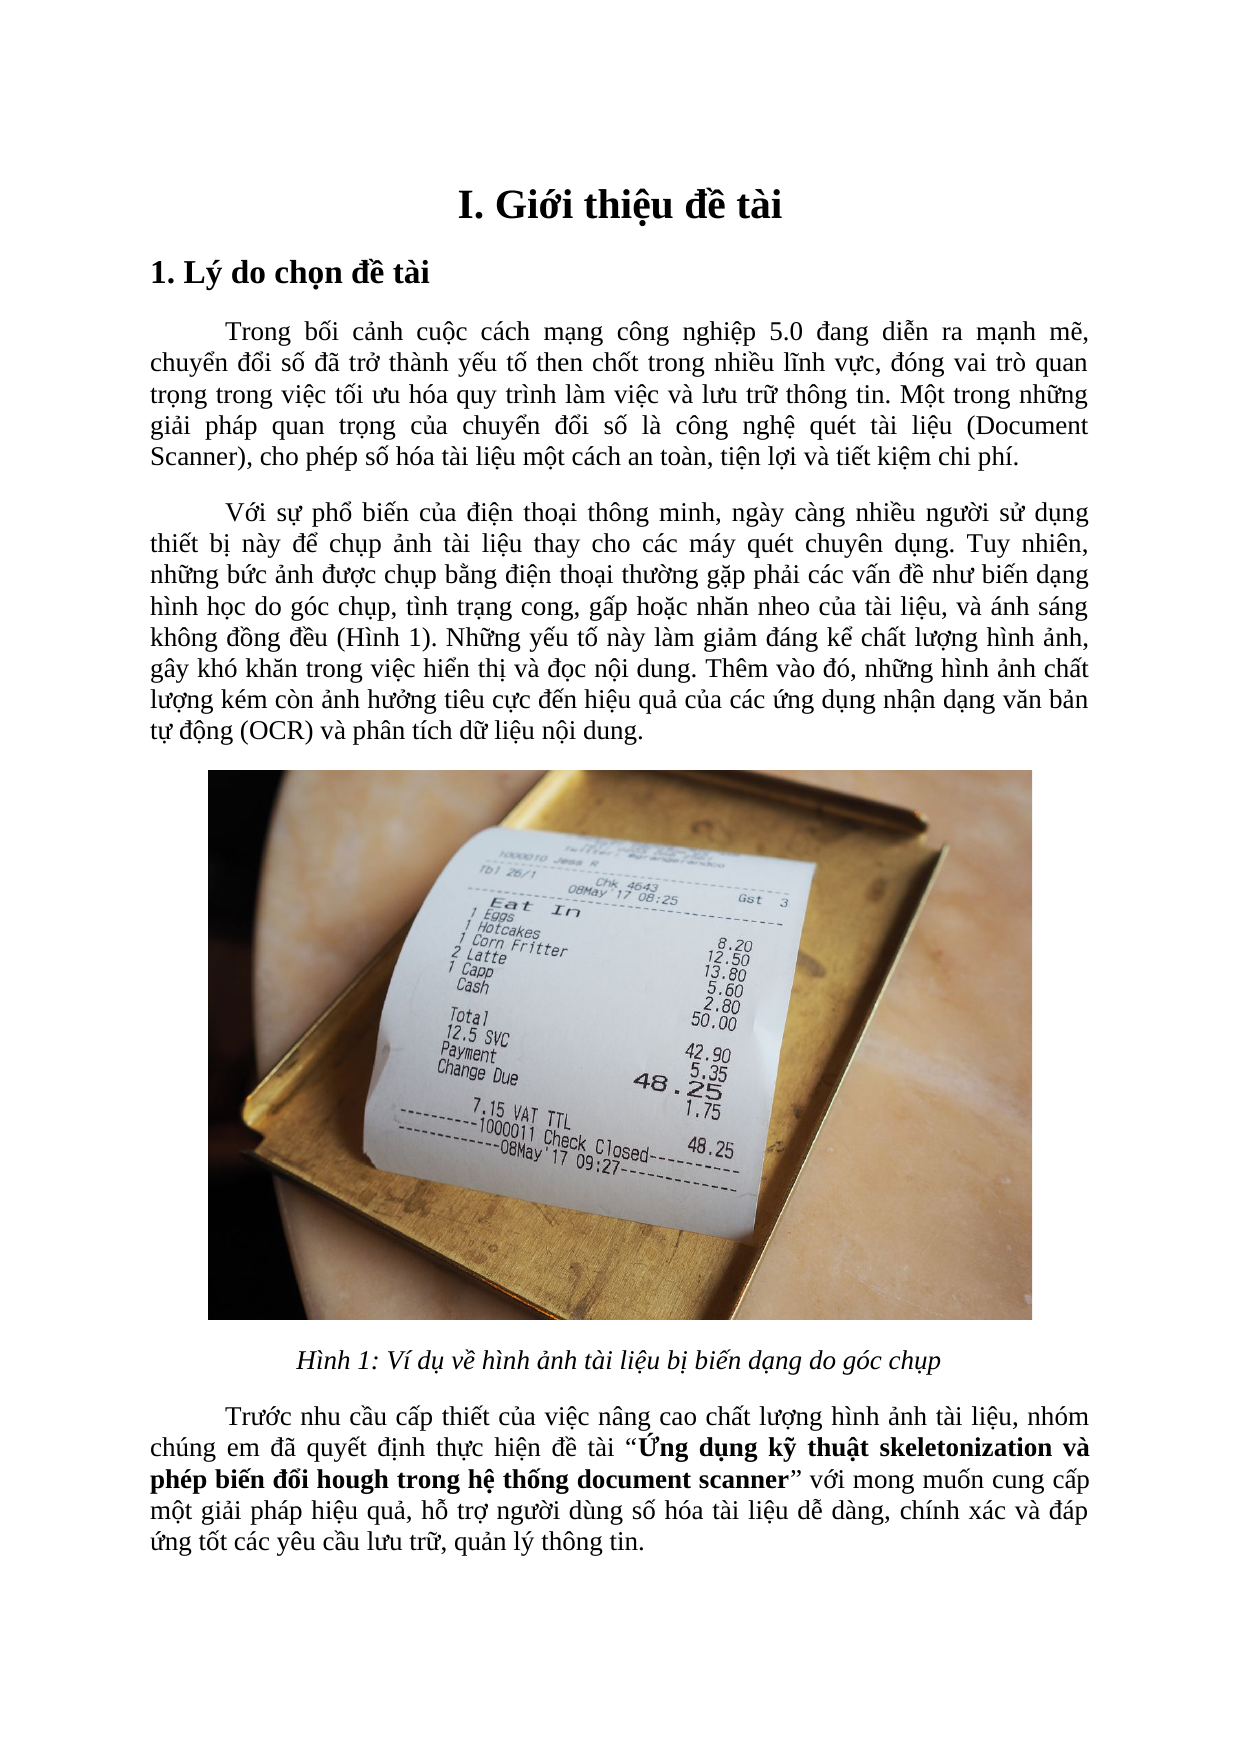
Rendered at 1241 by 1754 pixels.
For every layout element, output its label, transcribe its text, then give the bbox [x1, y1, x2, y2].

text Trước nhu cầu cấp thiết của việc nâng cao chất lượng hình ảnh tài liệu, nhóm chúng em đã quyết định thực hiện đề tài “Ứng dụng kỹ thuật skeletonization và phép biến đổi hough trong hệ thống document scanner” với mong muốn cung cấp một giải pháp hiệu quả, hỗ trợ người dùng số hóa tài liệu dễ dàng, chính xác và đáp ứng tốt các yêu cầu lưu trữ, quản lý thông tin. [150, 1400, 1090, 1556]
subtitle 1. Lý do chọn đề tài [150, 252, 1090, 290]
subtitle I. Giới thiệu đề tài [150, 179, 1090, 227]
text Trong bối cảnh cuộc cách mạng công nghiệp 5.0 đang diễn ra mạnh mẽ, chuyển đổi số đã trở thành yếu tố then chốt trong nhiều lĩnh vực, đóng vai trò quan trọng trong việc tối ưu hóa quy trình làm việc và lưu trữ thông tin. Một trong những giải pháp quan trọng của chuyển đổi số là công nghệ quét tài liệu (Document Scanner), cho phép số hóa tài liệu một cách an toàn, tiện lợi và tiết kiệm chi phí. [150, 315, 1090, 471]
text Hình 1: Ví dụ về hình ảnh tài liệu bị biến dạng do góc chụp [150, 1344, 1090, 1375]
picture [208, 770, 1033, 1320]
text Với sự phổ biến của điện thoại thông minh, ngày càng nhiều người sử dụng thiết bị này để chụp ảnh tài liệu thay cho các máy quét chuyên dụng. Tuy nhiên, những bức ảnh được chụp bằng điện thoại thường gặp phải các vấn đề như biến dạng hình học do góc chụp, tình trạng cong, gấp hoặc nhăn nheo của tài liệu, và ánh sáng không đồng đều (Hình 1). Những yếu tố này làm giảm đáng kể chất lượng hình ảnh, gây khó khăn trong việc hiển thị và đọc nội dung. Thêm vào đó, những hình ảnh chất lượng kém còn ảnh hưởng tiêu cực đến hiệu quả của các ứng dụng nhận dạng văn bản tự động (OCR) và phân tích dữ liệu nội dung. [150, 496, 1090, 745]
